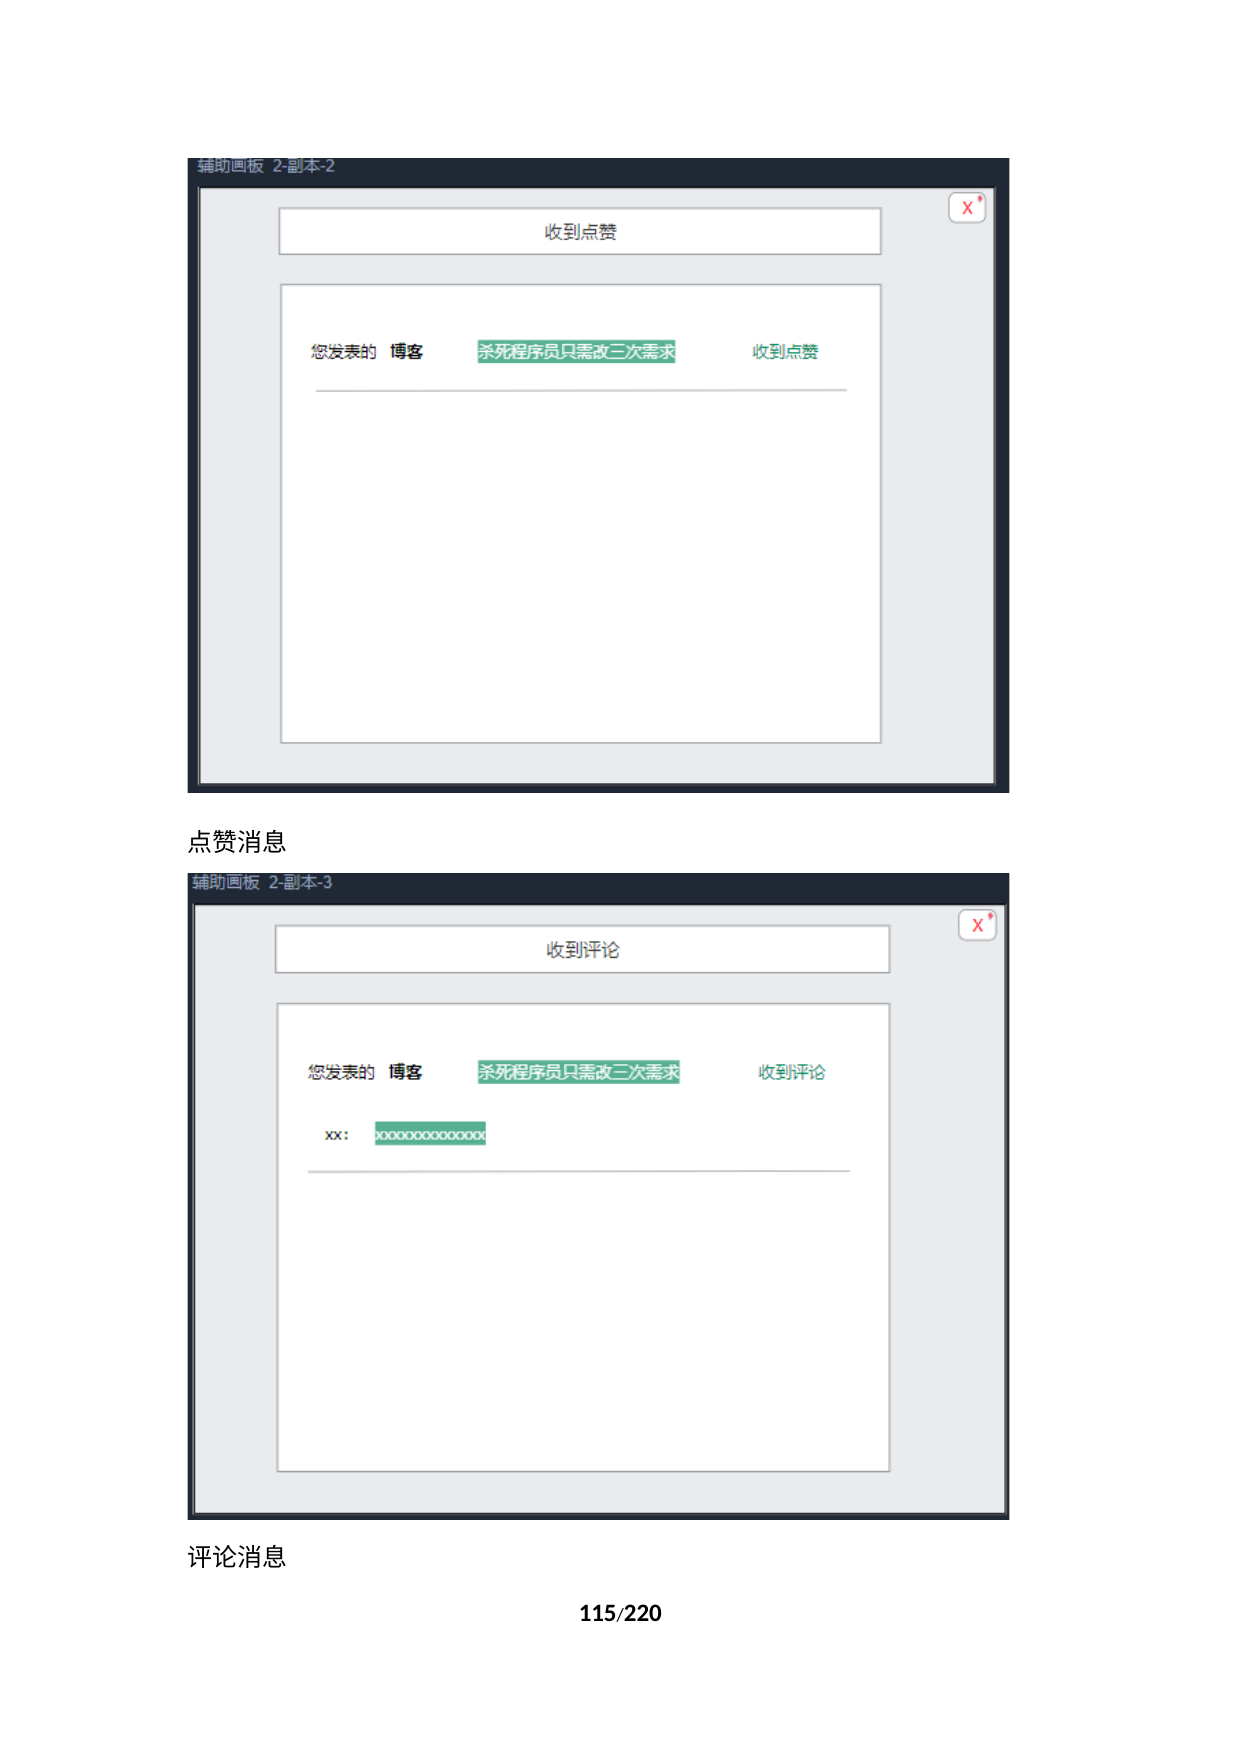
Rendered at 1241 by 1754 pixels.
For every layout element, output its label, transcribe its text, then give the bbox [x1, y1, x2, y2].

picture [187, 873, 1010, 1520]
picture [187, 158, 1010, 793]
text 评论消息 [187, 1523, 1053, 1588]
text 点赞消息 [187, 808, 1053, 873]
